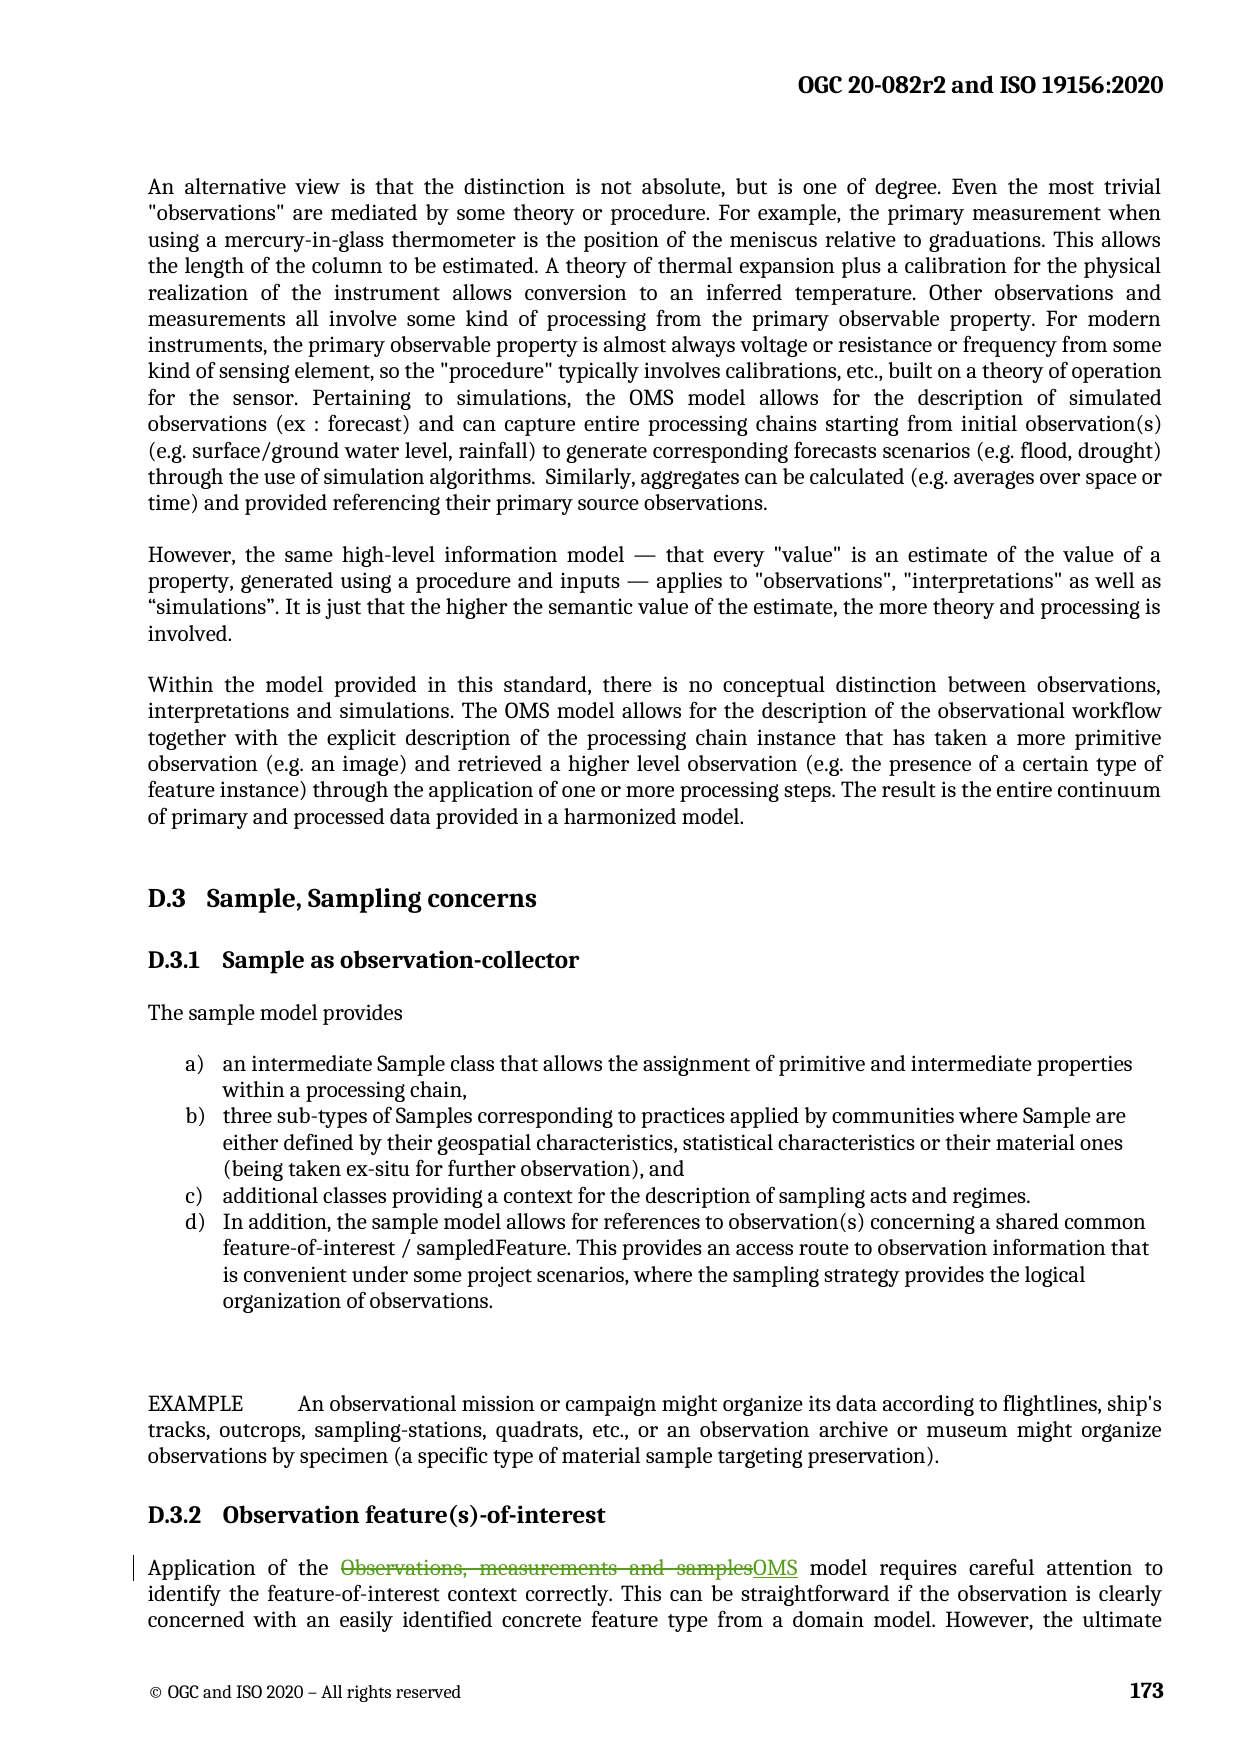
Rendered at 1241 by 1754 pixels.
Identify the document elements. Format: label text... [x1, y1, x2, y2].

text Sample as observation-collector [148, 946, 1163, 974]
list additional classes providing a context for the description of sampling acts and regimes. [185, 1182, 1163, 1209]
text Within the model provided in this standard, there is no conceptual distinction between observations, interpretations and simulations. The OMS model allows for the description of the observational workflow together with the explicit description of the processing chain instance that has taken a more primitive observation (e.g. an image) and retrieved a higher level observation (e.g. the presence of a certain type of feature instance) through the application of one or more processing steps. The result is the entire continuum of primary and processed data provided in a harmonized model. [148, 672, 1163, 830]
list In addition, the sample model allows for references to observation(s) concerning a shared common feature-of-interest / sampledFeature. This provides an access route to observation information that is convenient under some project scenarios, where the sampling strategy provides the logical organization of observations. [185, 1209, 1163, 1314]
list an intermediate Sample class that allows the assignment of primitive and intermediate properties within a processing chain, [185, 1051, 1163, 1103]
text However, the same high-level information model — that every "value" is an estimate of the value of a property, generated using a procedure and inputs — applies to "observations", "interpretations" as well as “simulations”. It is just that the higher the semantic value of the estimate, the more theory and processing is involved. [148, 541, 1163, 647]
text An alternative view is that the distinction is not absolute, but is one of degree. Even the most trivial "observations" are mediated by some theory or procedure. For example, the primary measurement when using a mercury-in-glass thermometer is the position of the meniscus relative to graduations. This allows the length of the column to be estimated. A theory of thermal expansion plus a calibration for the physical realization of the instrument allows conversion to an inferred temperature. Other observations and measurements all involve some kind of processing from the primary observable property. For modern instruments, the primary observable property is almost always voltage or resistance or frequency from some kind of sensing element, so the "procedure" typically involves calibrations, etc., built on a theory of operation for the sensor. Pertaining to simulations, the OMS model allows for the description of simulated observations (ex : forecast) and can capture entire processing chains starting from initial observation(s) (e.g. surface/ground water level, rainfall) to generate corresponding forecasts scenarios (e.g. flood, drought) through the use of simulation algorithms. Similarly, aggregates can be calculated (e.g. averages over space or time) and provided referencing their primary source observations. [148, 174, 1163, 516]
text The sample model provides [148, 999, 1163, 1026]
text Observation feature(s)-of-interest [148, 1501, 1163, 1529]
text EXAMPLE An observational mission or campaign might organize its data according to flightlines, ship's tracks, outcrops, sampling-stations, quadrats, etc., or an observation archive or museum might organize observations by specimen (a specific type of material sample targeting preservation). [148, 1391, 1163, 1469]
text Sample, Sampling concerns [148, 883, 1163, 914]
list three sub-types of Samples corresponding to practices applied by communities where Sample are either defined by their geospatial characteristics, statistical characteristics or their material ones (being taken ex-situ for further observation), and [185, 1103, 1163, 1182]
